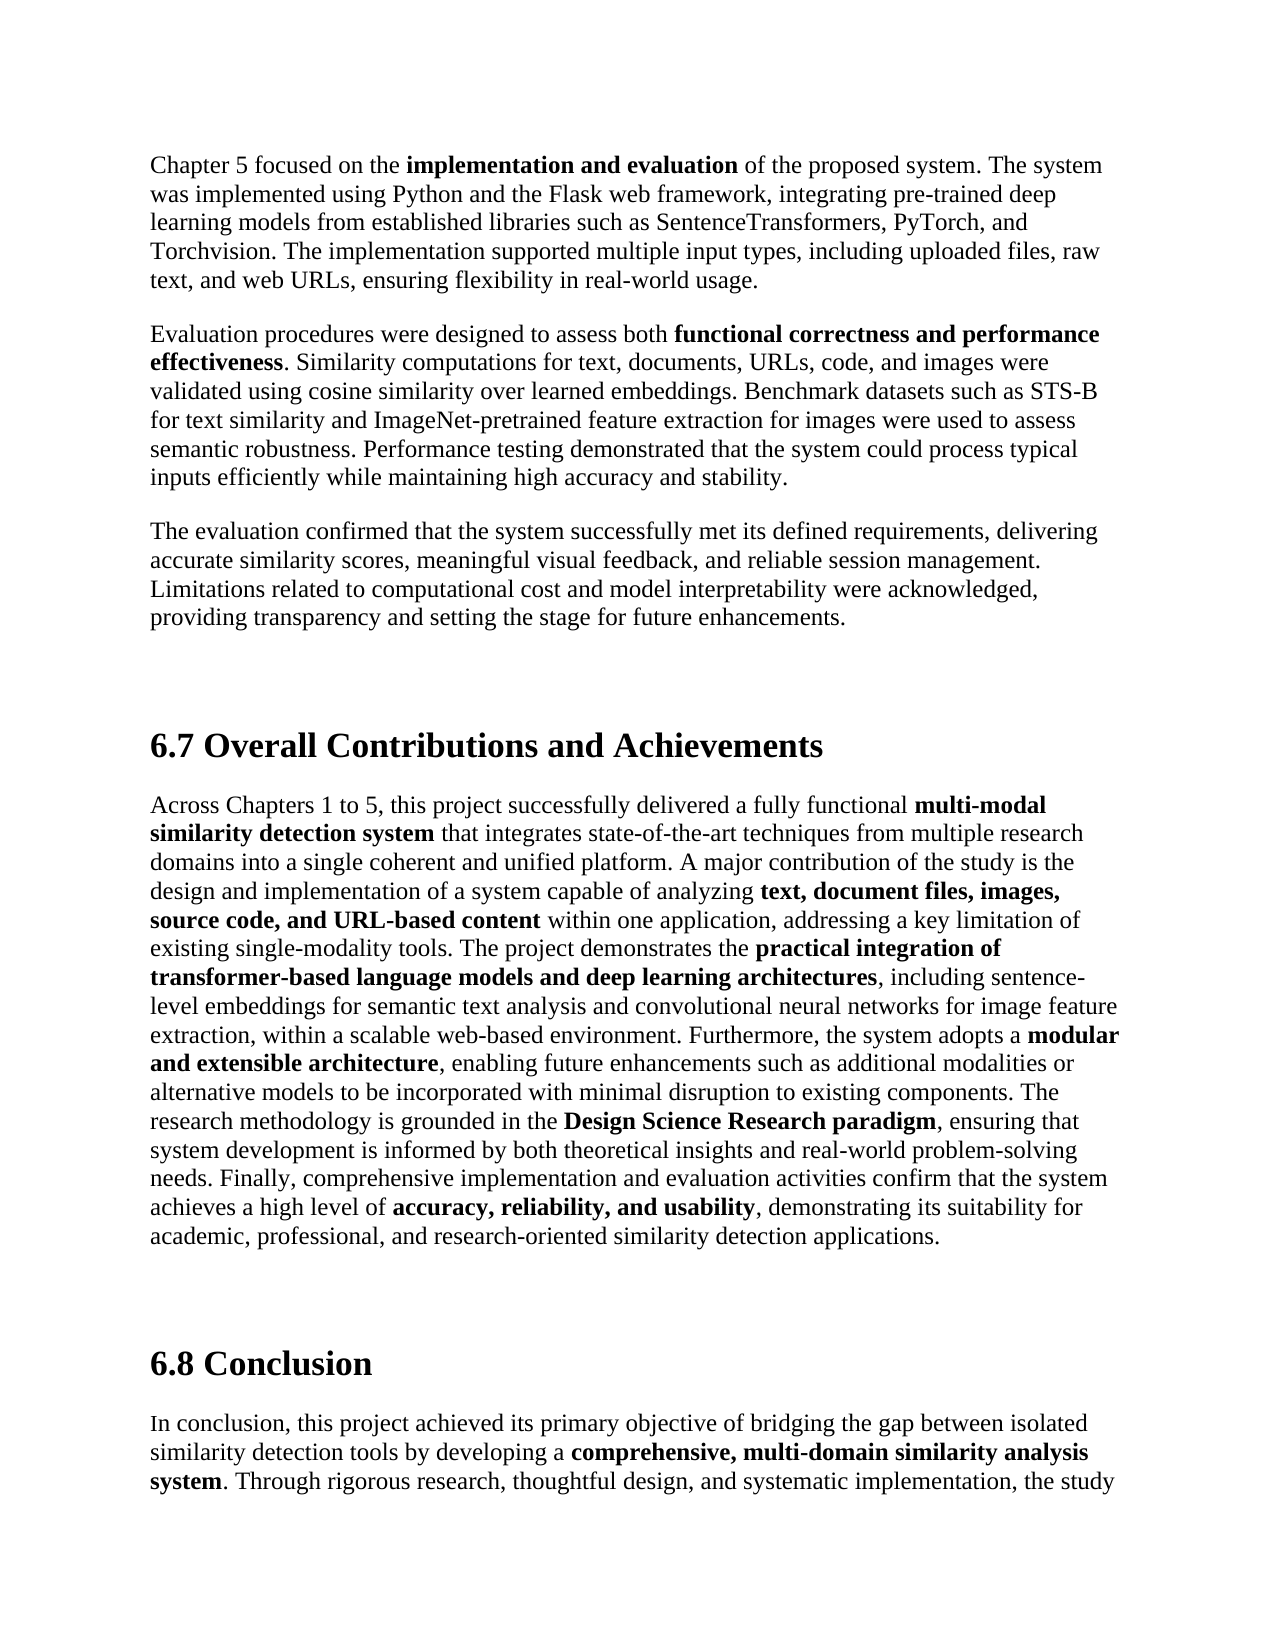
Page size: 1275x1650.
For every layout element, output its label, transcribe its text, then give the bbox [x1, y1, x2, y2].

text Chapter 5 focused on the implementation and evaluation of the proposed system. The system was implemented using Python and the Flask web framework, integrating pre-trained deep learning models from established libraries such as SentenceTransformers, PyTorch, and Torchvision. The implementation supported multiple input types, including uploaded files, raw text, and web URLs, ensuring flexibility in real-world usage. [150, 150, 1125, 294]
text Evaluation procedures were designed to assess both functional correctness and performance effectiveness. Similarity computations for text, documents, URLs, code, and images were validated using cosine similarity over learned embeddings. Benchmark datasets such as STS-B for text similarity and ImageNet-pretrained feature extraction for images were used to assess semantic robustness. Performance testing demonstrated that the system could process typical inputs efficiently while maintaining high accuracy and stability. [150, 319, 1125, 491]
text The evaluation confirmed that the system successfully met its defined requirements, delivering accurate similarity scores, meaningful visual feedback, and reliable session management. Limitations related to computational cost and model interpretability were acknowledged, providing transparency and setting the stage for future enhancements. [150, 516, 1125, 631]
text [150, 1408, 1125, 1494]
text Across Chapters 1 to 5, this project successfully delivered a fully functional multi-modal similarity detection system that integrates state-of-the-art techniques from multiple research domains into a single coherent and unified platform. A major contribution of the study is the design and implementation of a system capable of analyzing text, document files, images, source code, and URL-based content within one application, addressing a key limitation of existing single-modality tools. The project demonstrates the practical integration of transformer-based language models and deep learning architectures, including sentence-level embeddings for semantic text analysis and convolutional neural networks for image feature extraction, within a scalable web-based environment. Furthermore, the system adopts a modular and extensible architecture, enabling future enhancements such as additional modalities or alternative models to be incorporated with minimal disruption to existing components. The research methodology is grounded in the Design Science Research paradigm, ensuring that system development is informed by both theoretical insights and real-world problem-solving needs. Finally, comprehensive implementation and evaluation activities confirm that the system achieves a high level of accuracy, reliability, and usability, demonstrating its suitability for academic, professional, and research-oriented similarity detection applications. [150, 790, 1125, 1250]
subtitle 6.8 Conclusion [150, 1342, 1125, 1383]
subtitle 6.7 Overall Contributions and Achievements [150, 724, 1125, 765]
